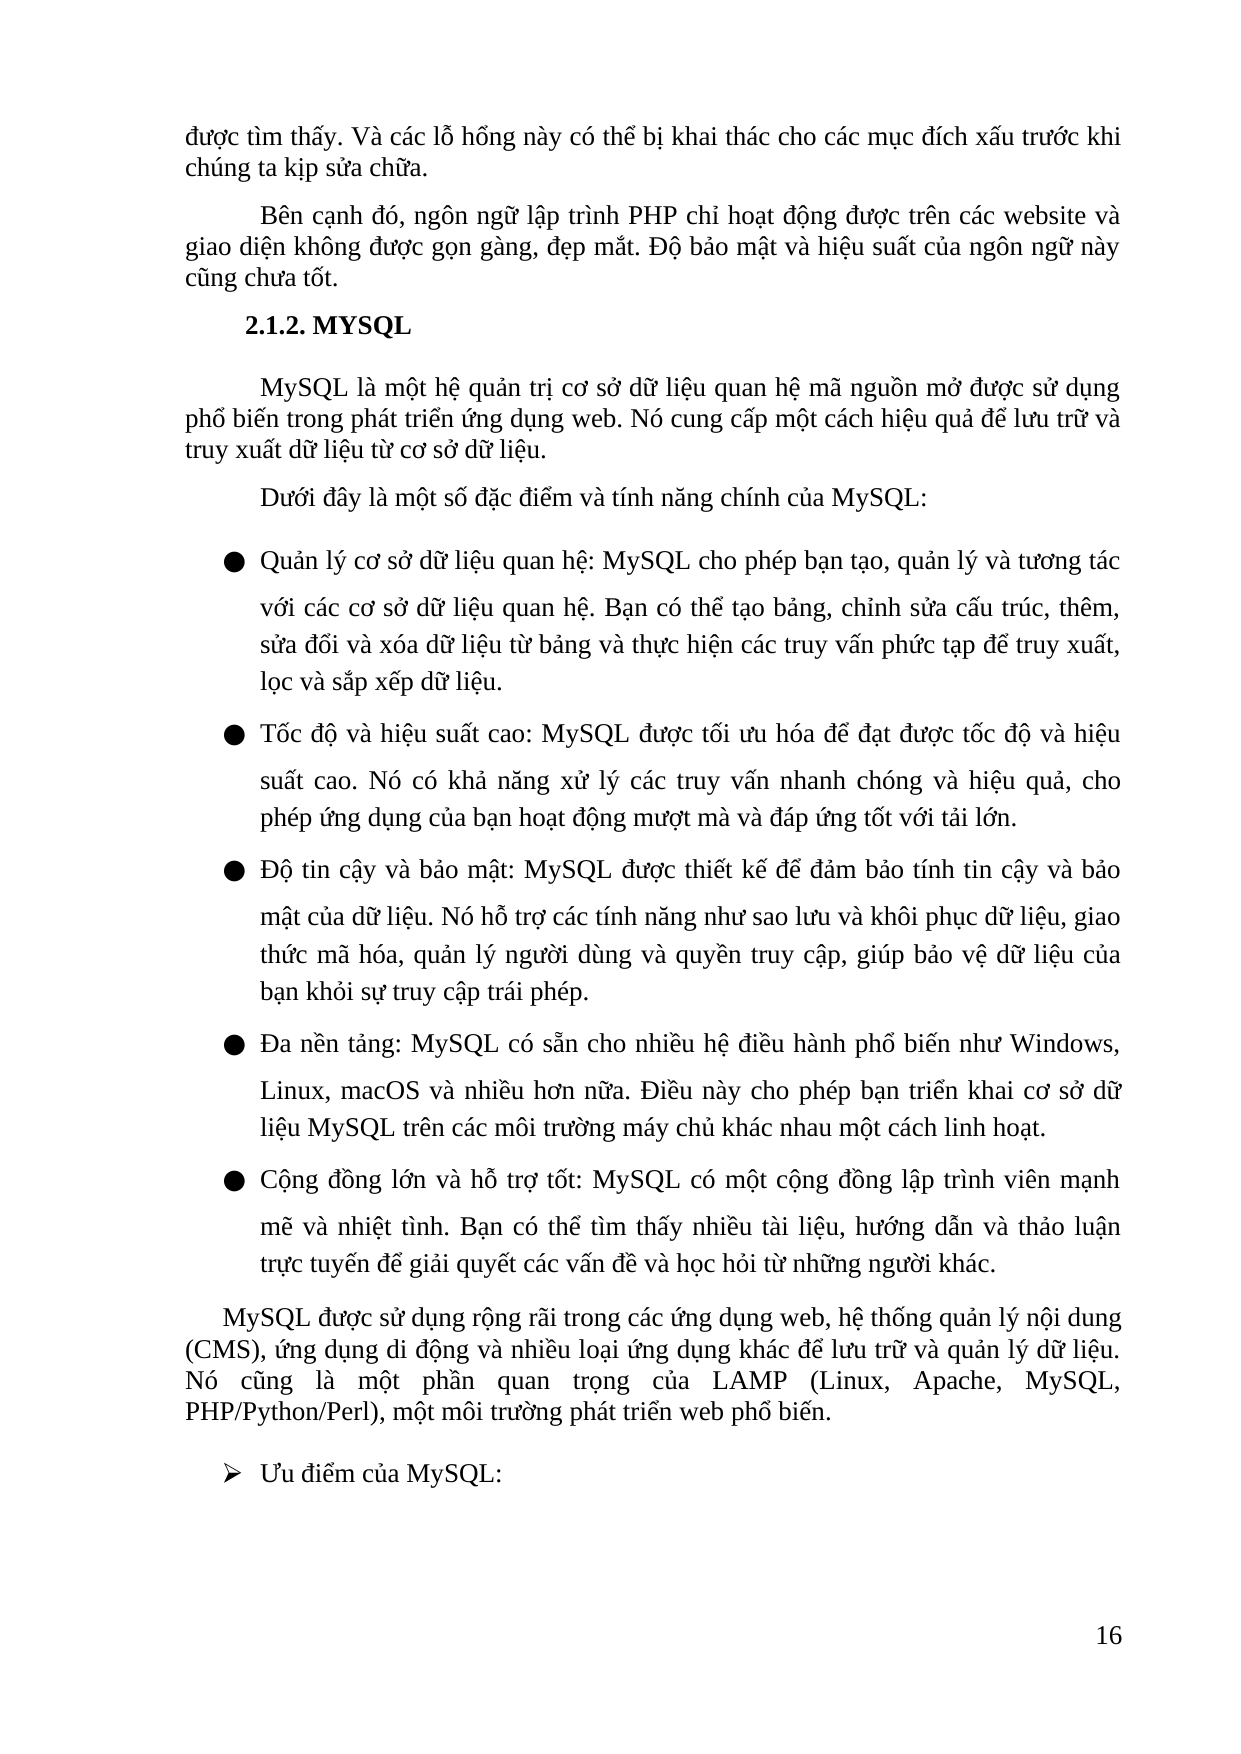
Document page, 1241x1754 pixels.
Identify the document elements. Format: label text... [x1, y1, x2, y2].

text MySQL là một hệ quản trị cơ sở dữ liệu quan hệ mã nguồn mở được sử dụng phổ biến trong phát triển ứng dụng web. Nó cung cấp một cách hiệu quả để lưu trữ và truy xuất dữ liệu từ cơ sở dữ liệu. [185, 371, 1122, 464]
list Cộng đồng lớn và hỗ trợ tốt: MySQL có một cộng đồng lập trình viên mạnh mẽ và nhiệt tình. Bạn có thể tìm thấy nhiều tài liệu, hướng dẫn và thảo luận trực tuyến để giải quyết các vấn đề và học hỏi từ những người khác. [222, 1149, 1122, 1279]
list Quản lý cơ sở dữ liệu quan hệ: MySQL cho phép bạn tạo, quản lý và tương tác với các cơ sở dữ liệu quan hệ. Bạn có thể tạo bảng, chỉnh sửa cấu trúc, thêm, sửa đổi và xóa dữ liệu từ bảng và thực hiện các truy vấn phức tạp để truy xuất, lọc và sắp xếp dữ liệu. [222, 529, 1122, 696]
list Đa nền tảng: MySQL có sẵn cho nhiều hệ điều hành phổ biến như Windows, Linux, macOS và nhiều hơn nữa. Điều này cho phép bạn triển khai cơ sở dữ liệu MySQL trên các môi trường máy chủ khác nhau một cách linh hoạt. [222, 1012, 1122, 1142]
list Tốc độ và hiệu suất cao: MySQL được tối ưu hóa để đạt được tốc độ và hiệu suất cao. Nó có khả năng xử lý các truy vấn nhanh chóng và hiệu quả, cho phép ứng dụng của bạn hoạt động mượt mà và đáp ứng tốt với tải lớn. [222, 703, 1122, 833]
list Ưu điểm của MySQL: [222, 1443, 1122, 1498]
text Bên cạnh đó, ngôn ngữ lập trình PHP chỉ hoạt động được trên các website và giao diện không được gọn gàng, đẹp mắt. Độ bảo mật và hiệu suất của ngôn ngữ này cũng chưa tốt. [185, 199, 1122, 292]
text Dưới đây là một số đặc điểm và tính năng chính của MySQL: [185, 481, 1122, 512]
list Độ tin cậy và bảo mật: MySQL được thiết kế để đảm bảo tính tin cậy và bảo mật của dữ liệu. Nó hỗ trợ các tính năng như sao lưu và khôi phục dữ liệu, giao thức mã hóa, quản lý người dùng và quyền truy cập, giúp bảo vệ dữ liệu của bạn khỏi sự truy cập trái phép. [222, 839, 1122, 1006]
text MySQL được sử dụng rộng rãi trong các ứng dụng web, hệ thống quản lý nội dung (CMS), ứng dụng di động và nhiều loại ứng dụng khác để lưu trữ và quản lý dữ liệu. Nó cũng là một phần quan trọng của LAMP (Linux, Apache, MySQL, PHP/Python/Perl), một môi trường phát triển web phổ biến. [185, 1302, 1122, 1426]
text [185, 120, 1122, 182]
subtitle 2.1.2. MYSQL [245, 309, 1122, 340]
